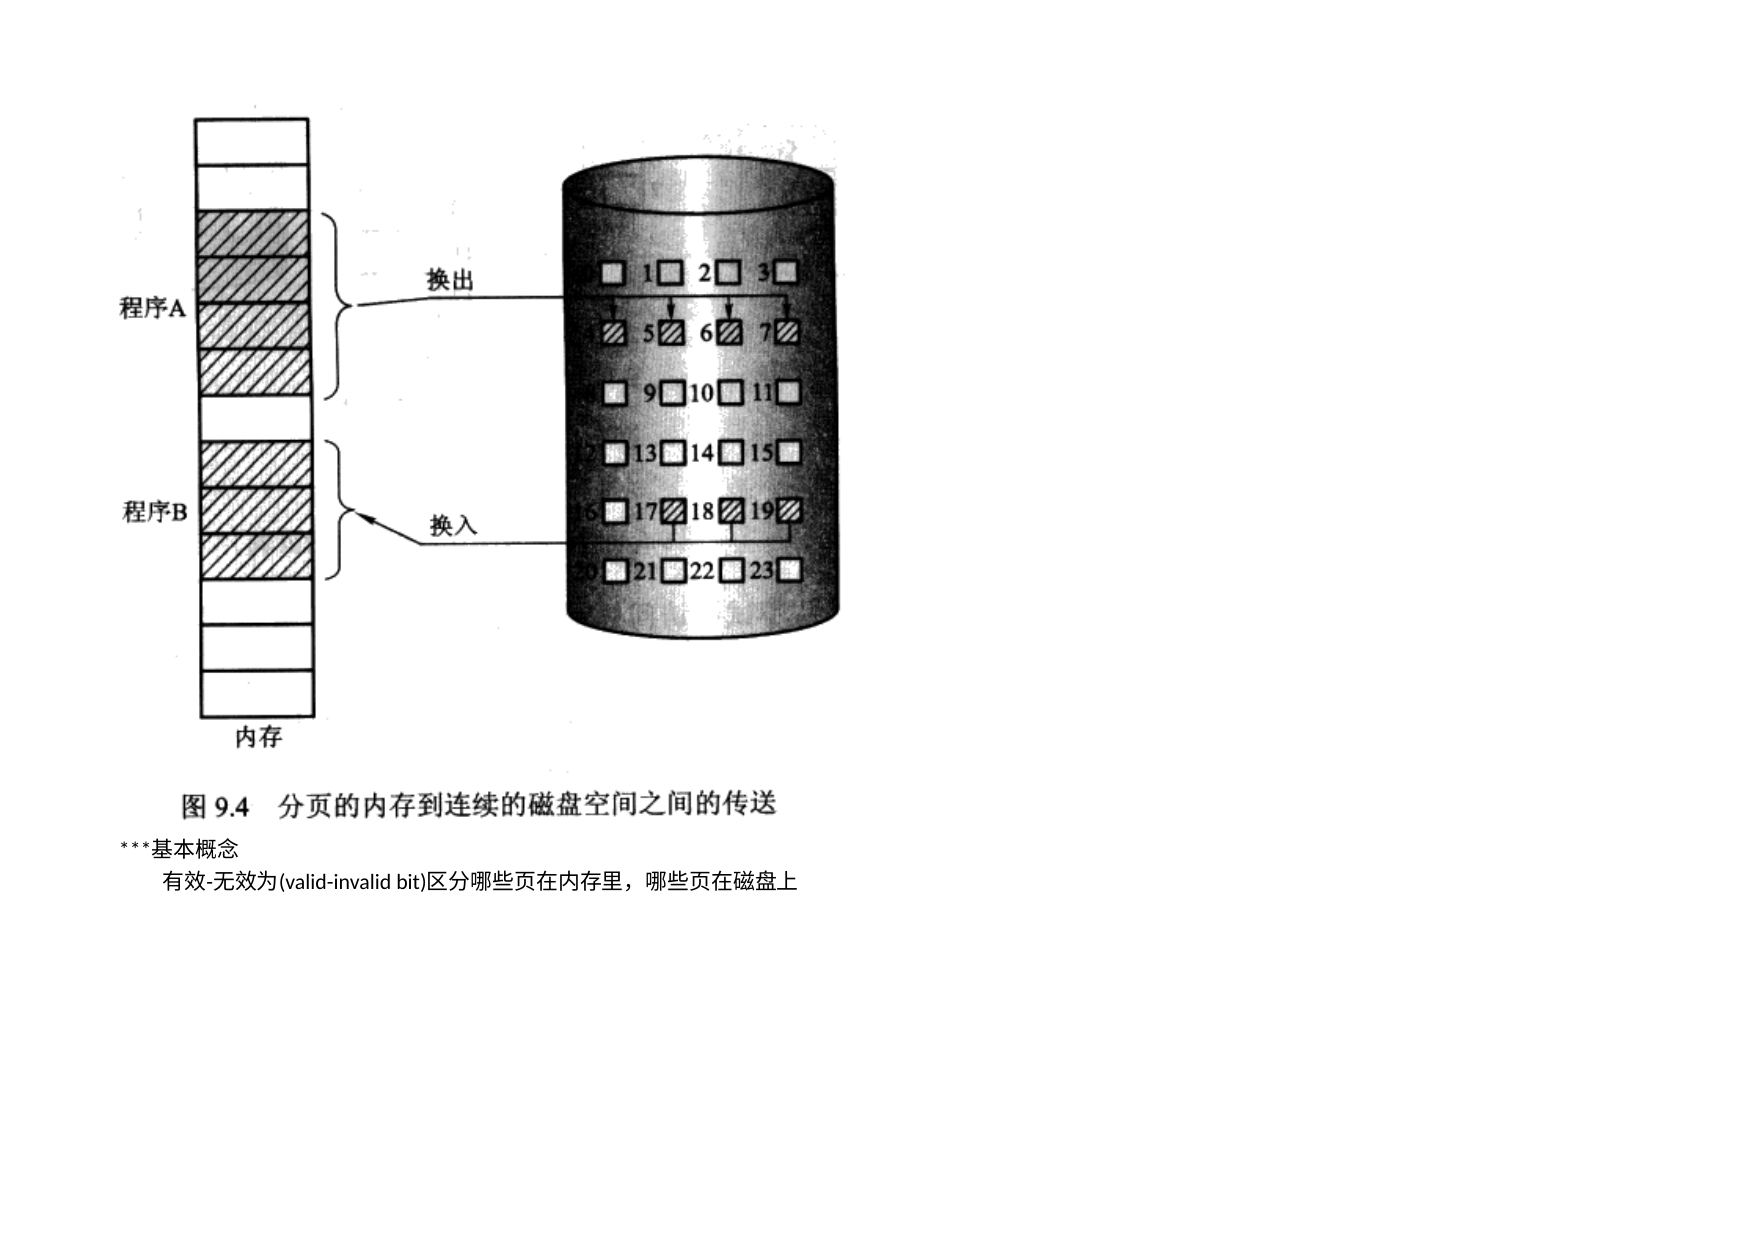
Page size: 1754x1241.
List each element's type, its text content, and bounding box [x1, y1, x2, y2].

text 有效-无效为(valid-invalid bit)区分哪些页在内存里，哪些页在磁盘上 [75, 864, 1679, 896]
text ***基本概念 [75, 831, 1679, 864]
